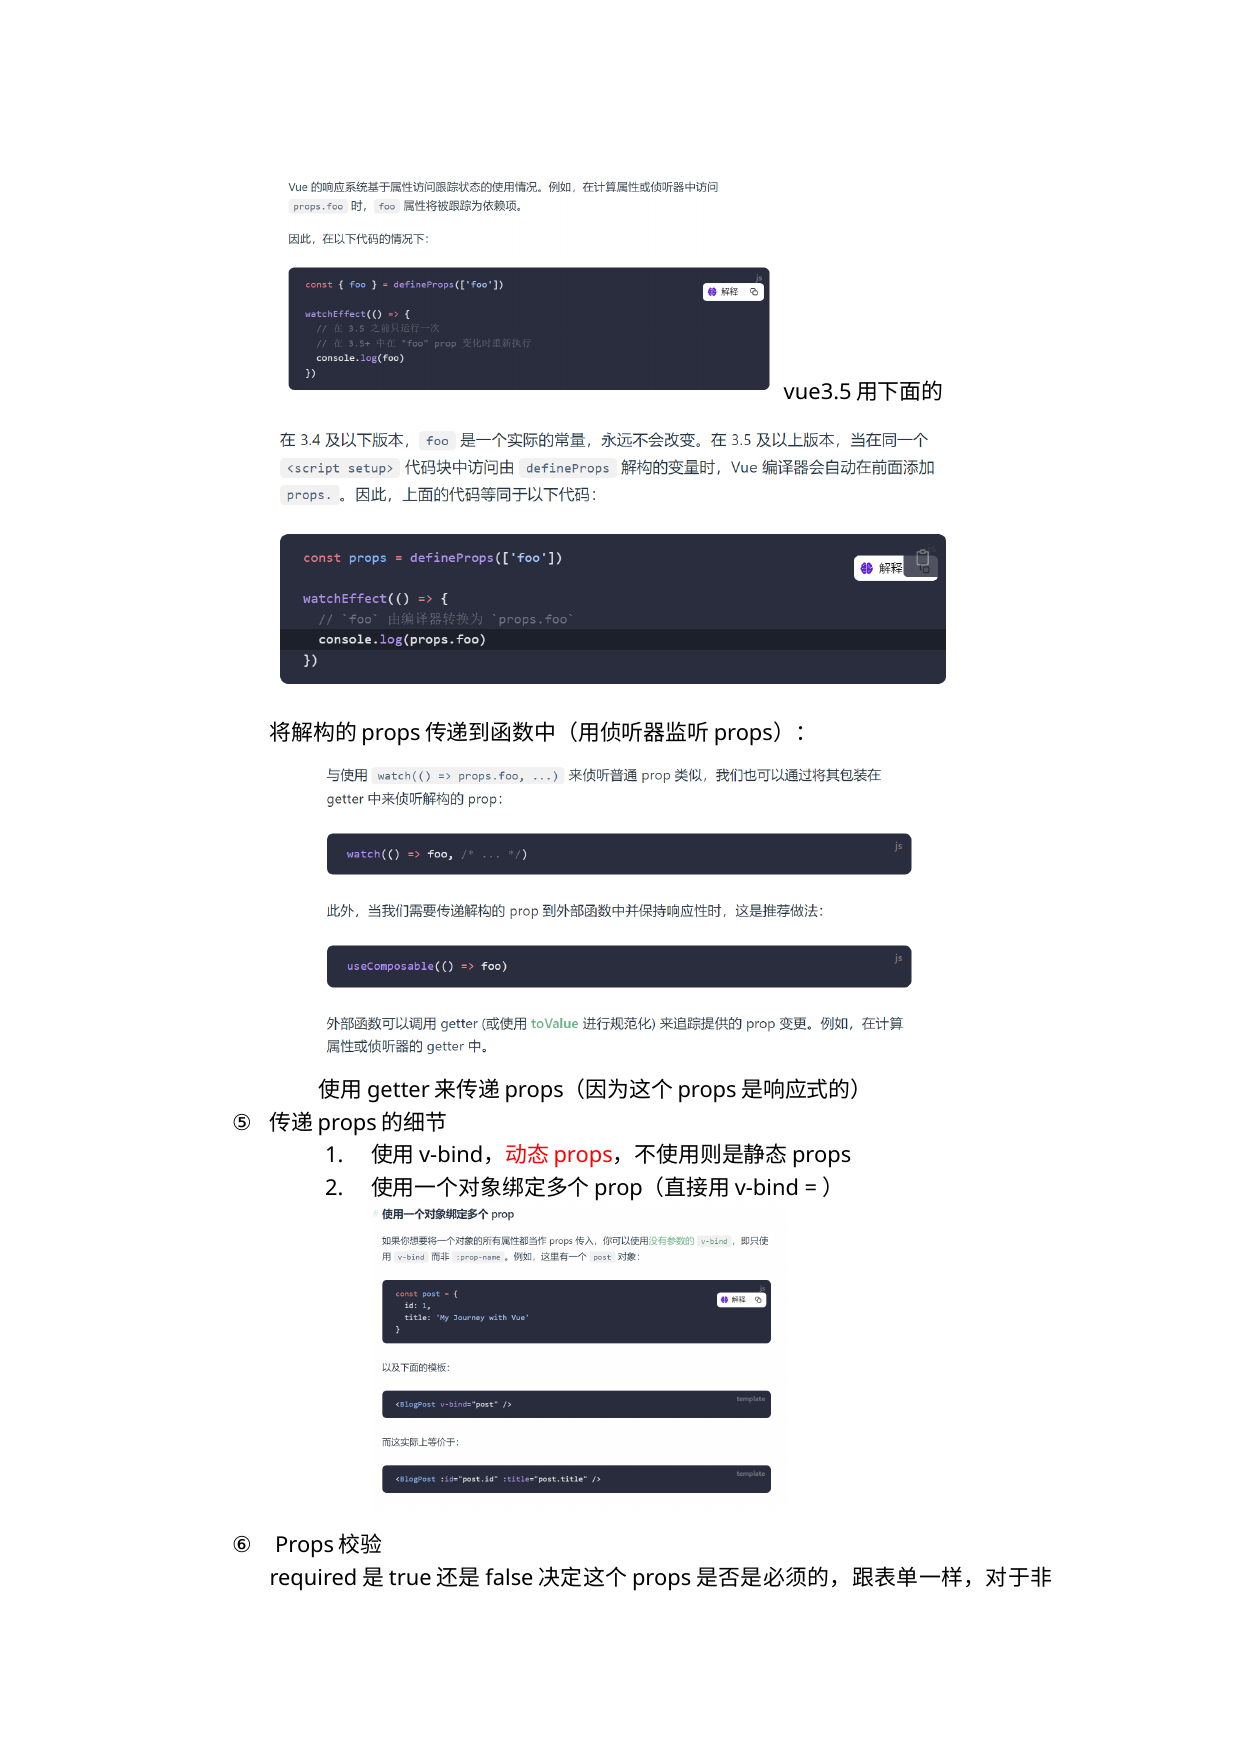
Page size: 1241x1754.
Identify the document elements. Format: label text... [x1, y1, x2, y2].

picture [275, 177, 778, 400]
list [269, 1559, 1053, 1592]
list 传递props的细节 [232, 1104, 1053, 1137]
picture [269, 422, 956, 697]
picture [370, 1202, 791, 1510]
list 将解构的props传递到函数中（用侦听器监听props）： [269, 714, 1053, 747]
list 使用v-bind，动态props，不使用则是静态props [325, 1137, 1053, 1169]
list 使用一个对象绑定多个prop（直接用v-bind = ） [325, 1169, 1053, 1202]
list Props校验 [232, 1527, 1053, 1559]
picture [318, 755, 915, 1064]
list 使用getter来传递props（因为这个props是响应式的） [269, 1072, 1053, 1104]
